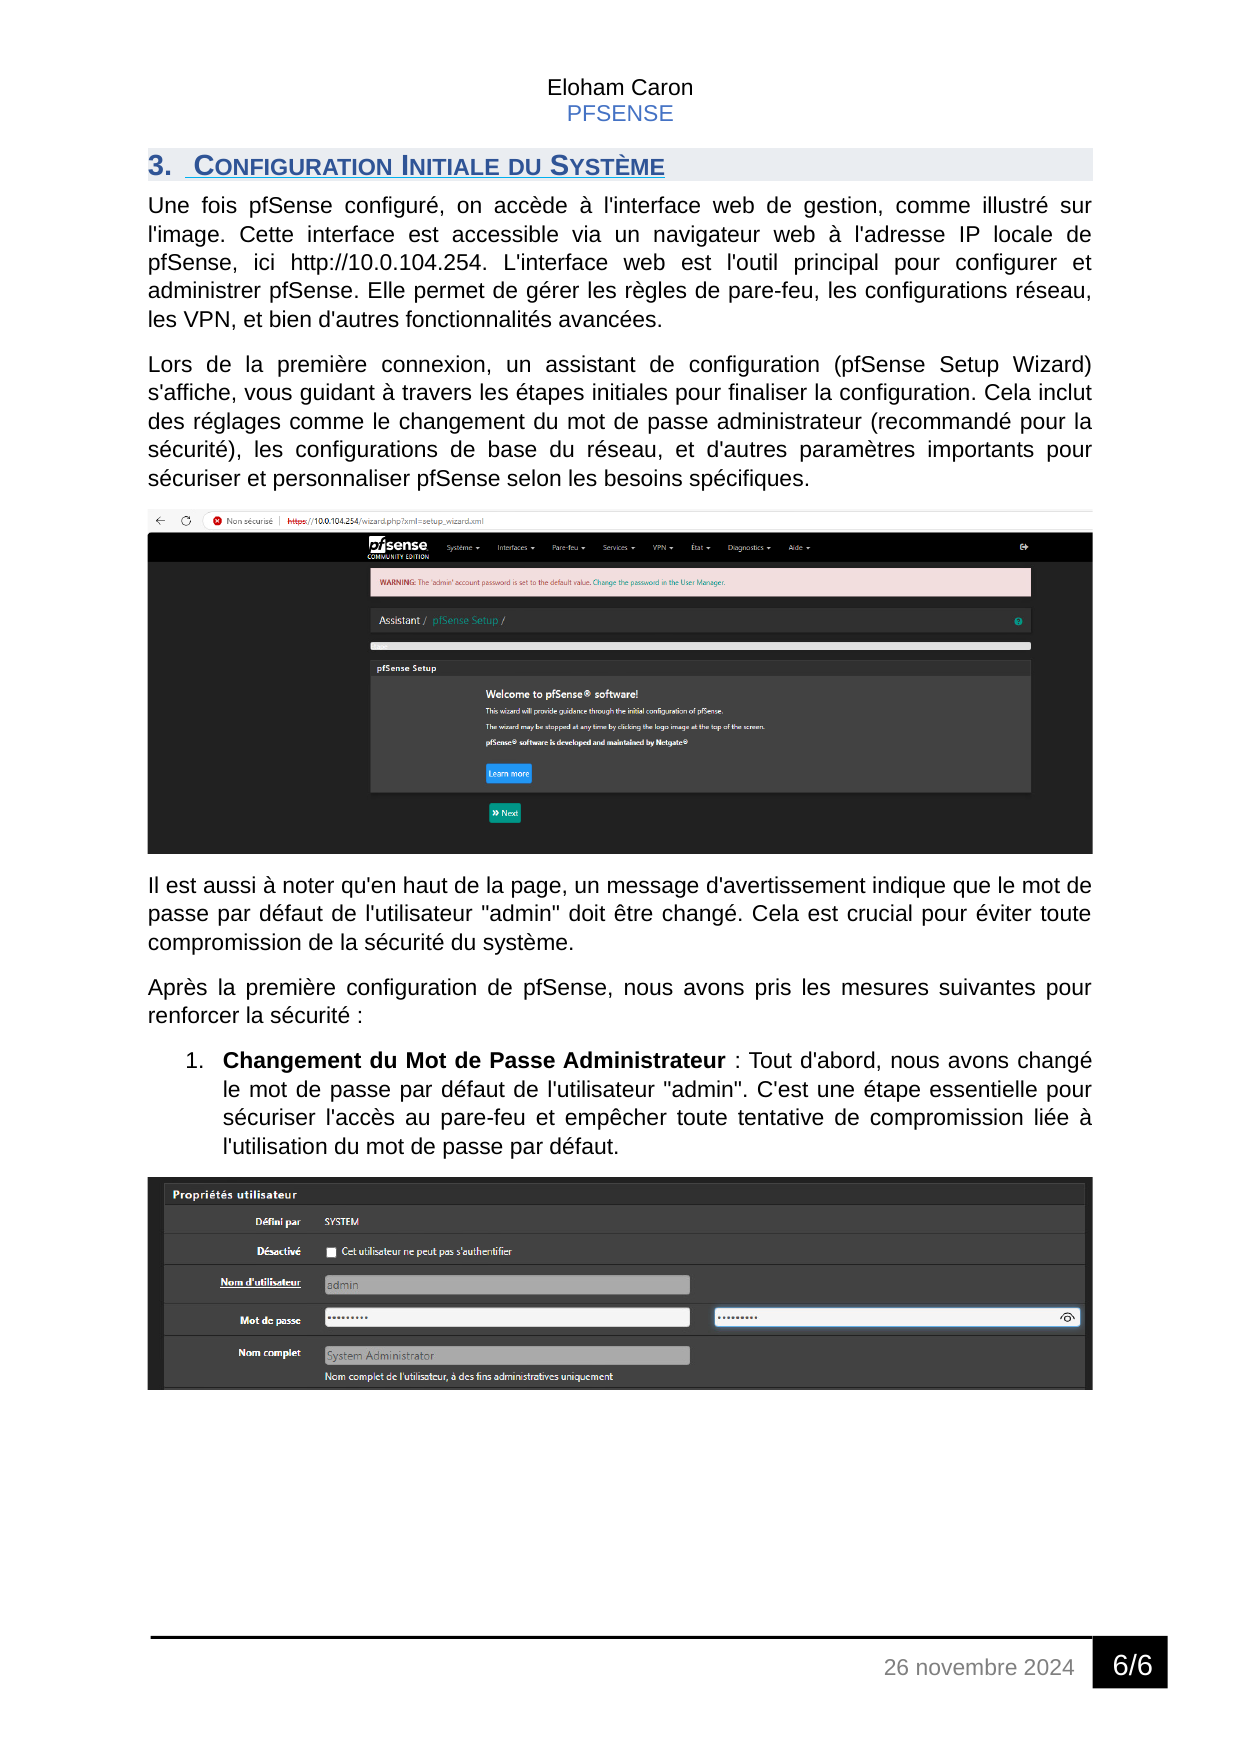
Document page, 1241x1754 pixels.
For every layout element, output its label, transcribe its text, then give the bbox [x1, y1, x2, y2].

text Après la première configuration de pfSense, nous avons pris les mesures suivantes pour renforcer la sécurité : [148, 974, 1093, 1029]
text Il est aussi à noter qu'en haut de la page, un message d'avertissement indique que le mot de passe par défaut de l'utilisateur "admin" doit être changé. Cela est crucial pour éviter toute compromission de la sécurité du système. [148, 872, 1093, 955]
text Lors de la première connexion, un assistant de configuration (pfSense Setup Wizard) s'affiche, vous guidant à travers les étapes initiales pour finaliser la configuration. Cela inclut des réglages comme le changement du mot de passe administrateur (recommandé pour la sécurité), les configurations de base du réseau, et d'autres paramètres importants pour sécuriser et personnaliser pfSense selon les besoins spécifiques. [148, 351, 1093, 491]
picture [147, 509, 1093, 854]
text Une fois pfSense configuré, on accède à l'interface web de gestion, comme illustré sur l'image. Cette interface est accessible via un navigateur web à l'adresse IP locale de pfSense, ici http://10.0.104.254. L'interface web est l'outil principal pour configurer et administrer pfSense. Elle permet de gérer les règles de pare-feu, les configurations réseau, les VPN, et bien d'autres fonctionnalités avancées. [148, 192, 1093, 332]
list Changement du Mot de Passe Administrateur : Tout d'abord, nous avons changé le mot de passe par défaut de l'utilisateur "admin". C'est une étape essentielle pour sécuriser l'accès au pare-feu et empêcher toute tentative de compromission liée à l'utilisation du mot de passe par défaut. [185, 1047, 1093, 1159]
subtitle Configuration Initiale du Système [148, 148, 1093, 181]
picture [147, 1177, 1093, 1390]
